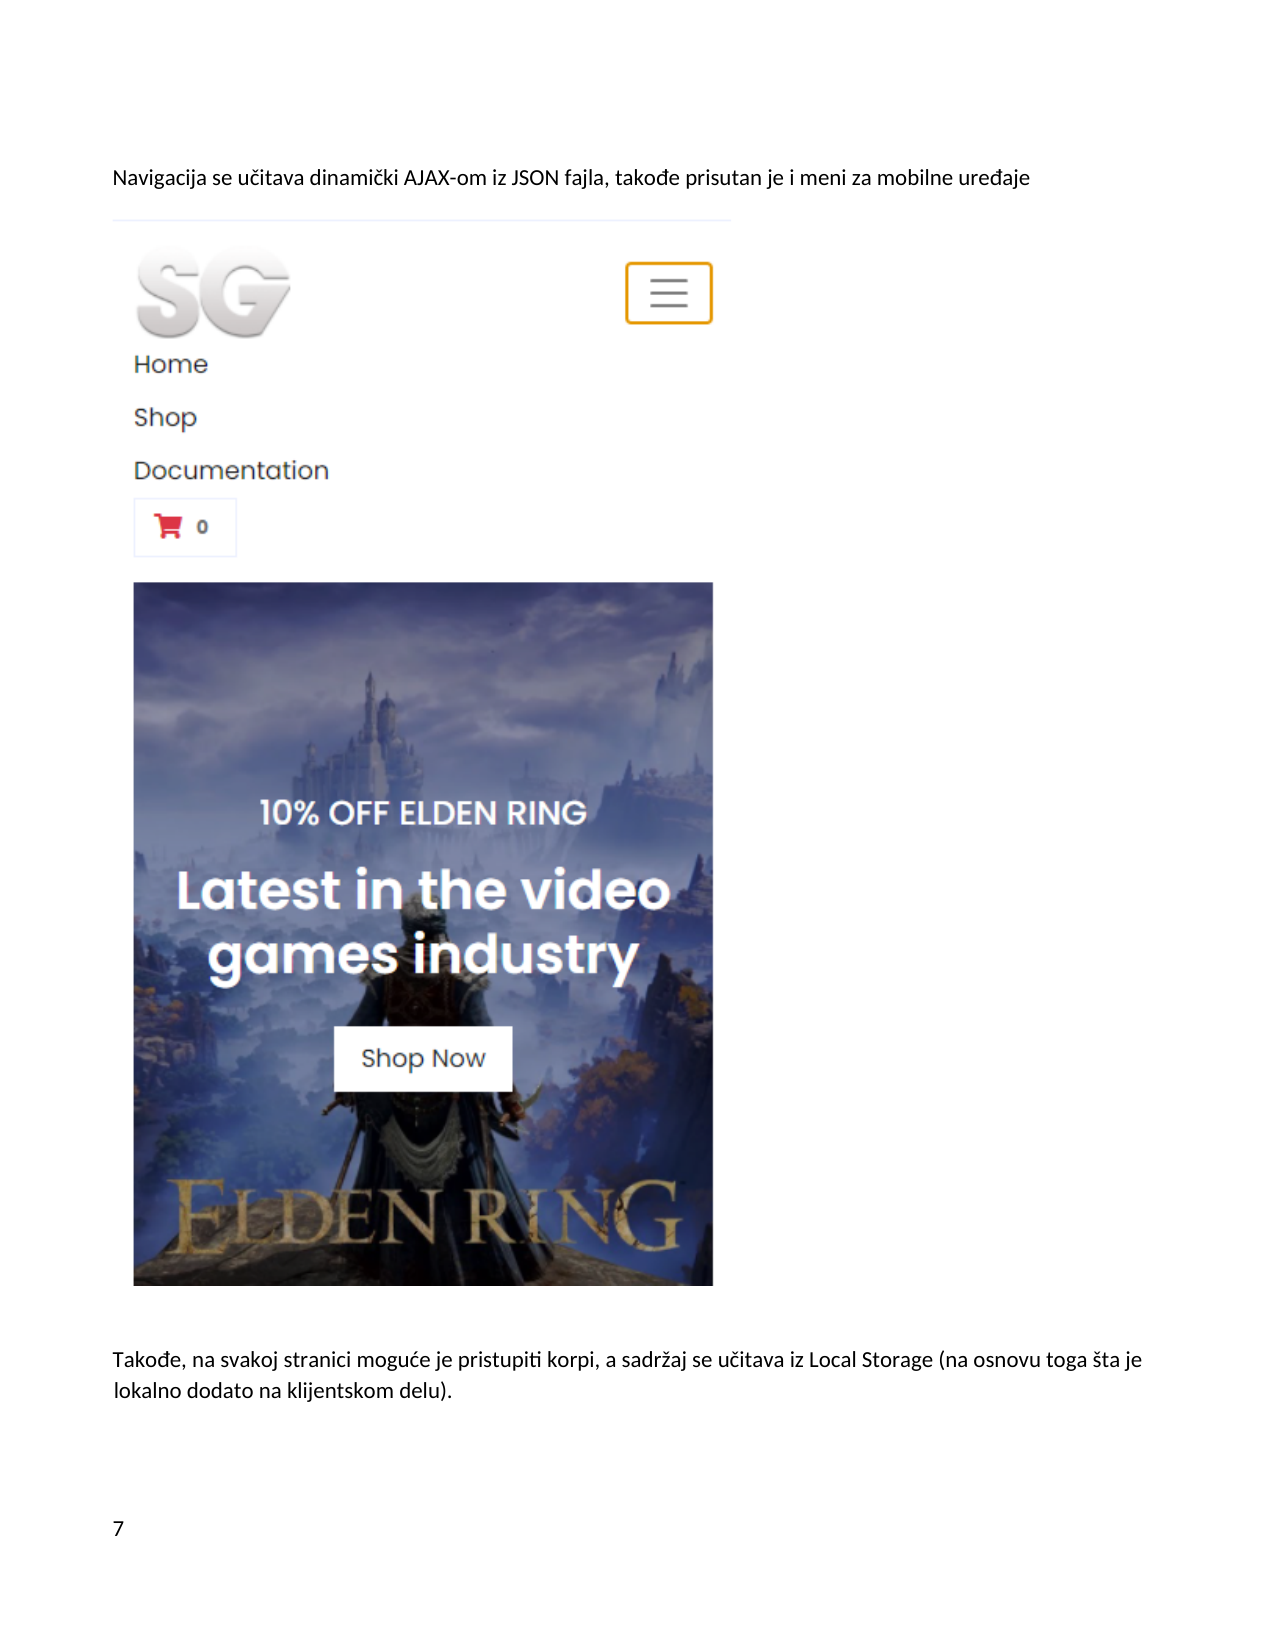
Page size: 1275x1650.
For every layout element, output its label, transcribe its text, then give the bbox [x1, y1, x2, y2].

text Navigacija se učitava dinamički AJAX-om iz JSON fajla, takođe prisutan je i meni za mobilne uređaje [112, 163, 1163, 191]
picture [112, 209, 732, 1286]
text Takođe, na svakoj stranici moguće je pristupiti korpi, a sadržaj se učitava iz Local Storage (na osnovu toga šta je lokalno dodato na klijentskom delu). [112, 1346, 1163, 1404]
